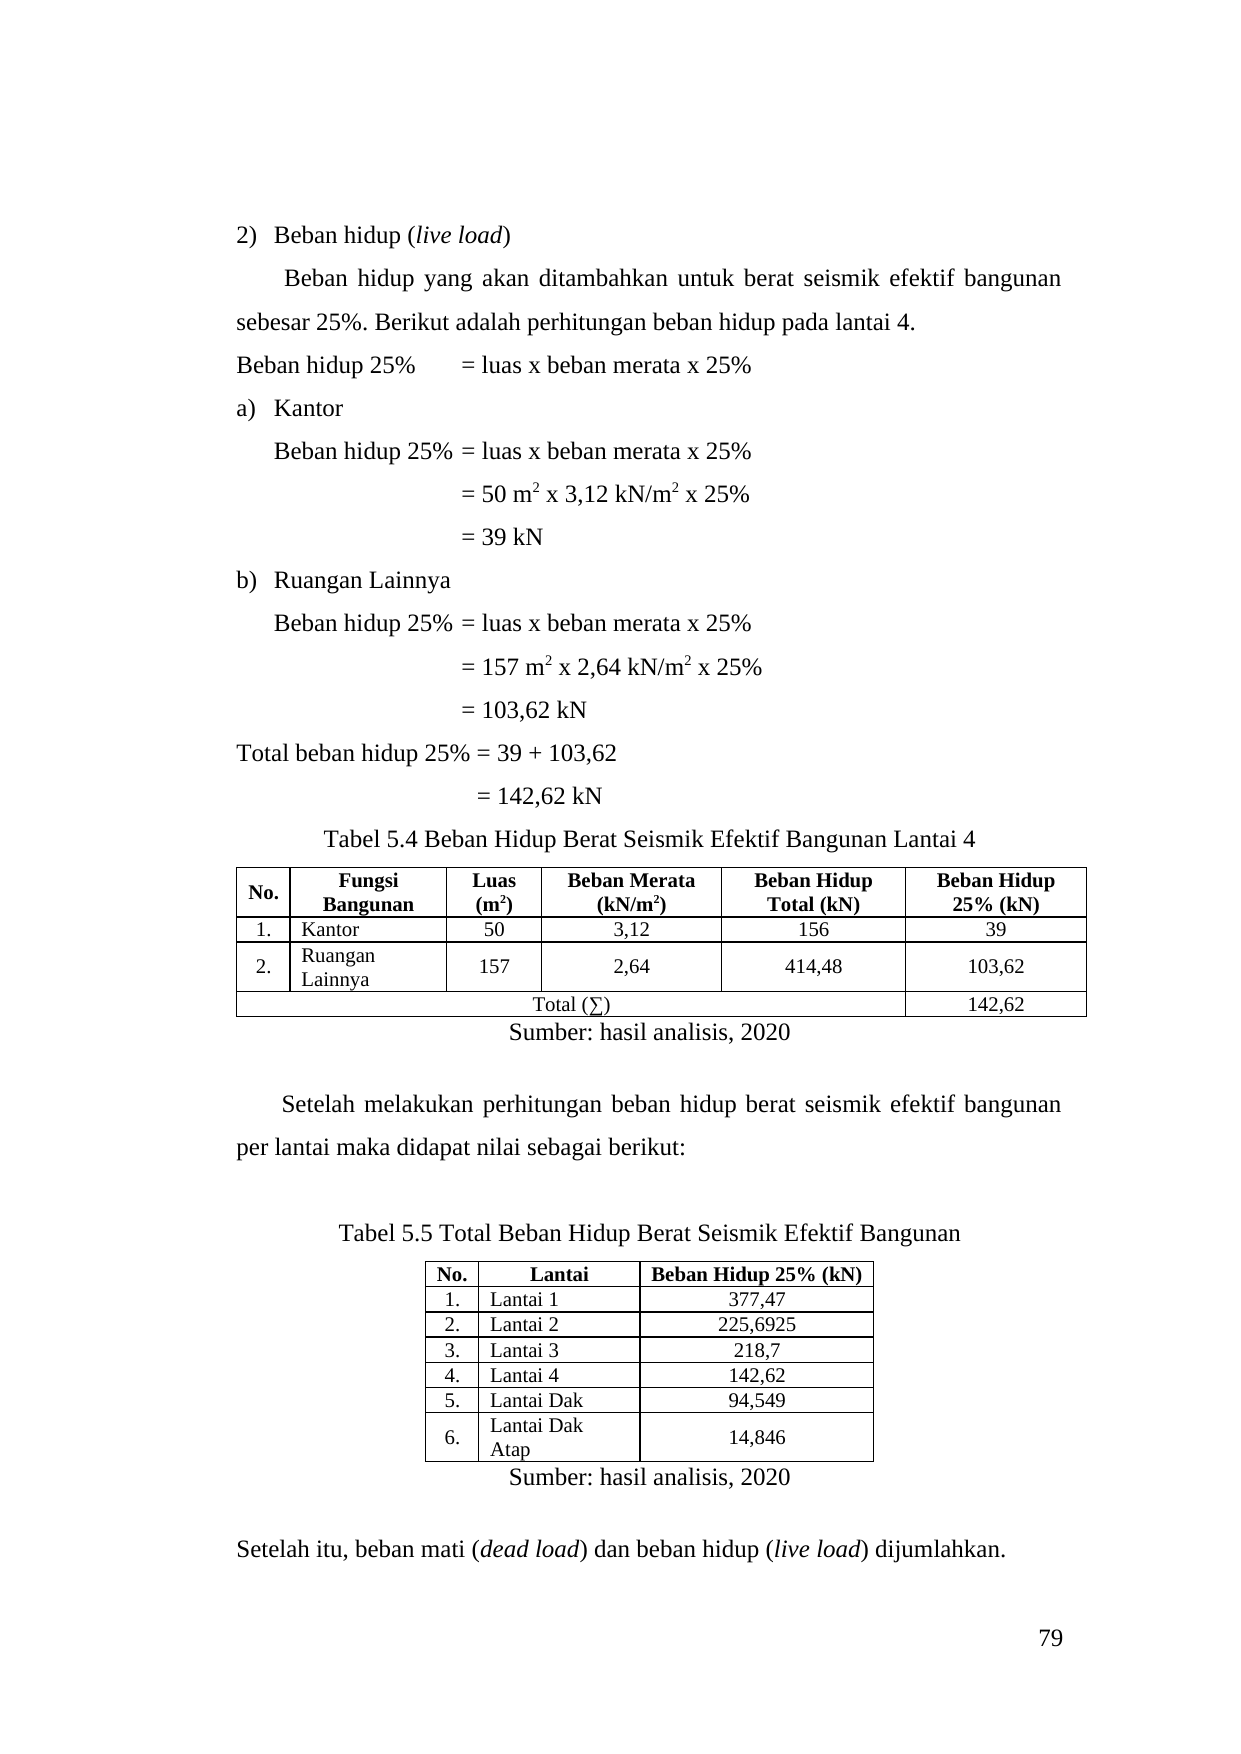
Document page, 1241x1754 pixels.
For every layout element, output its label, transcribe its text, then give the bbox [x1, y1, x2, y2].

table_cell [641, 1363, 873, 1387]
list Kantor [236, 393, 1063, 422]
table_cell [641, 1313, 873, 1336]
text = 142,62 kN [477, 781, 1063, 810]
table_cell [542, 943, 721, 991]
text Sumber: hasil analisis, 2020 [236, 1462, 1063, 1491]
list = 39 kN [274, 522, 1063, 551]
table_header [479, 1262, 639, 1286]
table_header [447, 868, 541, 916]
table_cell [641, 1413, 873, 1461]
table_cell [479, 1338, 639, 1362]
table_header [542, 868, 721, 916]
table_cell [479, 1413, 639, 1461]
text Setelah melakukan perhitungan beban hidup berat seismik efektif bangunan per lantai maka didapat nilai sebagai berikut: [236, 1089, 1063, 1161]
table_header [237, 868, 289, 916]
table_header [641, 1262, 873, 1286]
list = 50 m2 x 3,12 kN/m2 x 25% [274, 479, 1063, 508]
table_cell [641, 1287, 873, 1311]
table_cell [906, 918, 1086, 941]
text Beban hidup yang akan ditambahkan untuk berat seismik efektif bangunan sebesar 25%. Berikut adalah perhitungan beban hidup pada lantai 4. [236, 263, 1063, 335]
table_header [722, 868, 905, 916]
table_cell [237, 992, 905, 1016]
list Beban hidup 25% = luas x beban merata x 25% [274, 608, 1063, 637]
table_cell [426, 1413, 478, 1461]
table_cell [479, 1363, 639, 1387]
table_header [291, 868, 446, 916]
list = 157 m2 x 2,64 kN/m2 x 25% [274, 652, 1063, 680]
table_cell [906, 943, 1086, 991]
text Beban hidup 25% = luas x beban merata x 25% [236, 350, 1063, 378]
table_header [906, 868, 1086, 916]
list Beban hidup (live load) [236, 220, 1063, 249]
list Beban hidup 25% = luas x beban merata x 25% [274, 436, 1063, 465]
text Setelah itu, beban mati (dead load) dan beban hidup (live load) dijumlahkan. [236, 1534, 1063, 1563]
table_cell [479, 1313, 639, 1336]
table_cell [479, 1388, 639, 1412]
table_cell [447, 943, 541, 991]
text Tabel 5.4 Beban Hidup Berat Seismik Efektif Bangunan Lantai 4 [236, 824, 1063, 853]
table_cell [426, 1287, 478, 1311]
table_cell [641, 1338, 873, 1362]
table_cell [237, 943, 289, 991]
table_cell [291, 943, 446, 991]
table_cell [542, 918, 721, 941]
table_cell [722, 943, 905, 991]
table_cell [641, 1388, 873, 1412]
text Sumber: hasil analisis, 2020 [236, 1017, 1063, 1046]
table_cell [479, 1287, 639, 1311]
list Ruangan Lainnya [236, 565, 1063, 594]
list = 103,62 kN [274, 695, 1063, 723]
text Total beban hidup 25% = 39 + 103,62 [236, 738, 1063, 767]
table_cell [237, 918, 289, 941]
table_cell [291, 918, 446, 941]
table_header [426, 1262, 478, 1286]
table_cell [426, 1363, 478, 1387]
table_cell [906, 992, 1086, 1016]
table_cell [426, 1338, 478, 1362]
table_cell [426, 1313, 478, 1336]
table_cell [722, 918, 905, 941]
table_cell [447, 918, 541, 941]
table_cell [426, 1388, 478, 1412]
text Tabel 5.5 Total Beban Hidup Berat Seismik Efektif Bangunan [236, 1218, 1063, 1247]
